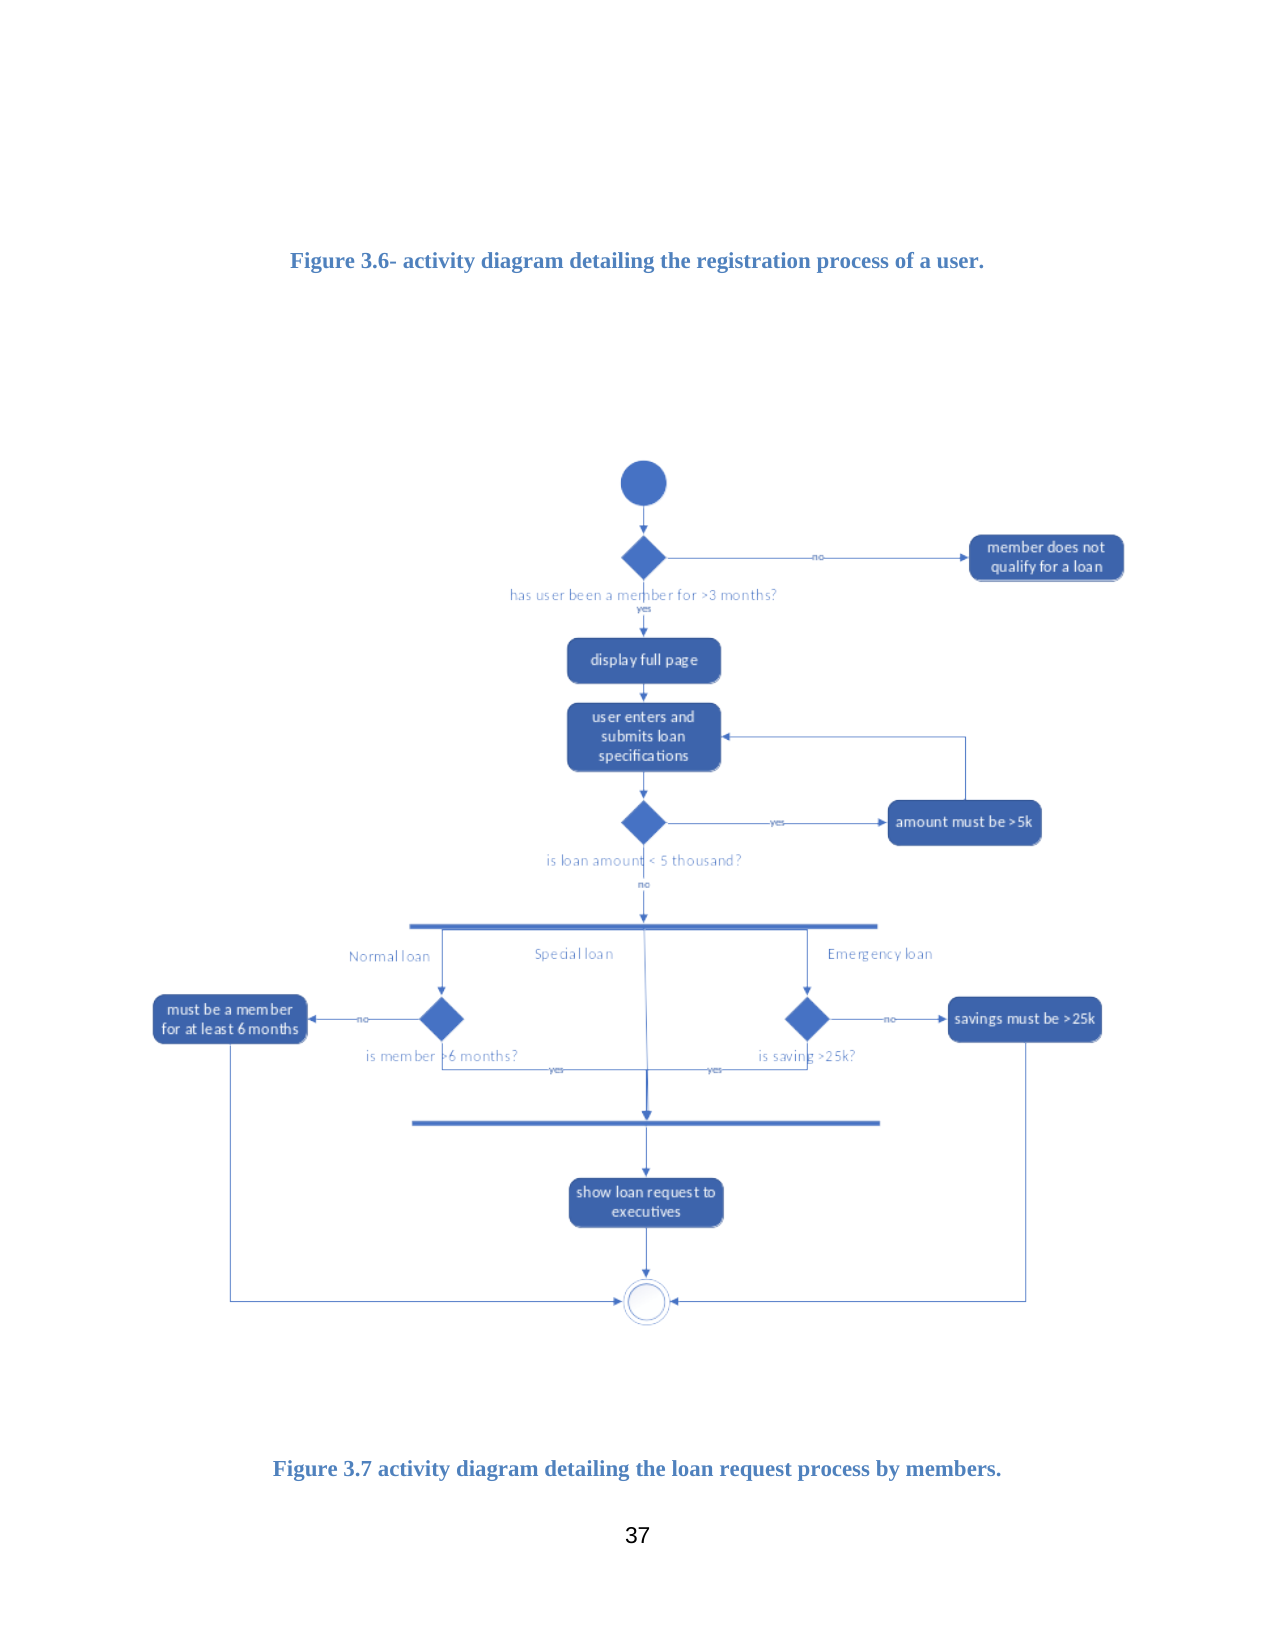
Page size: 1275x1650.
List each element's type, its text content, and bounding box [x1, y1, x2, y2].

text Figure 3.7 activity diagram detailing the loan request process by members. [150, 1454, 1125, 1481]
text Figure 3.6- activity diagram detailing the registration process of a user. [150, 247, 1125, 273]
